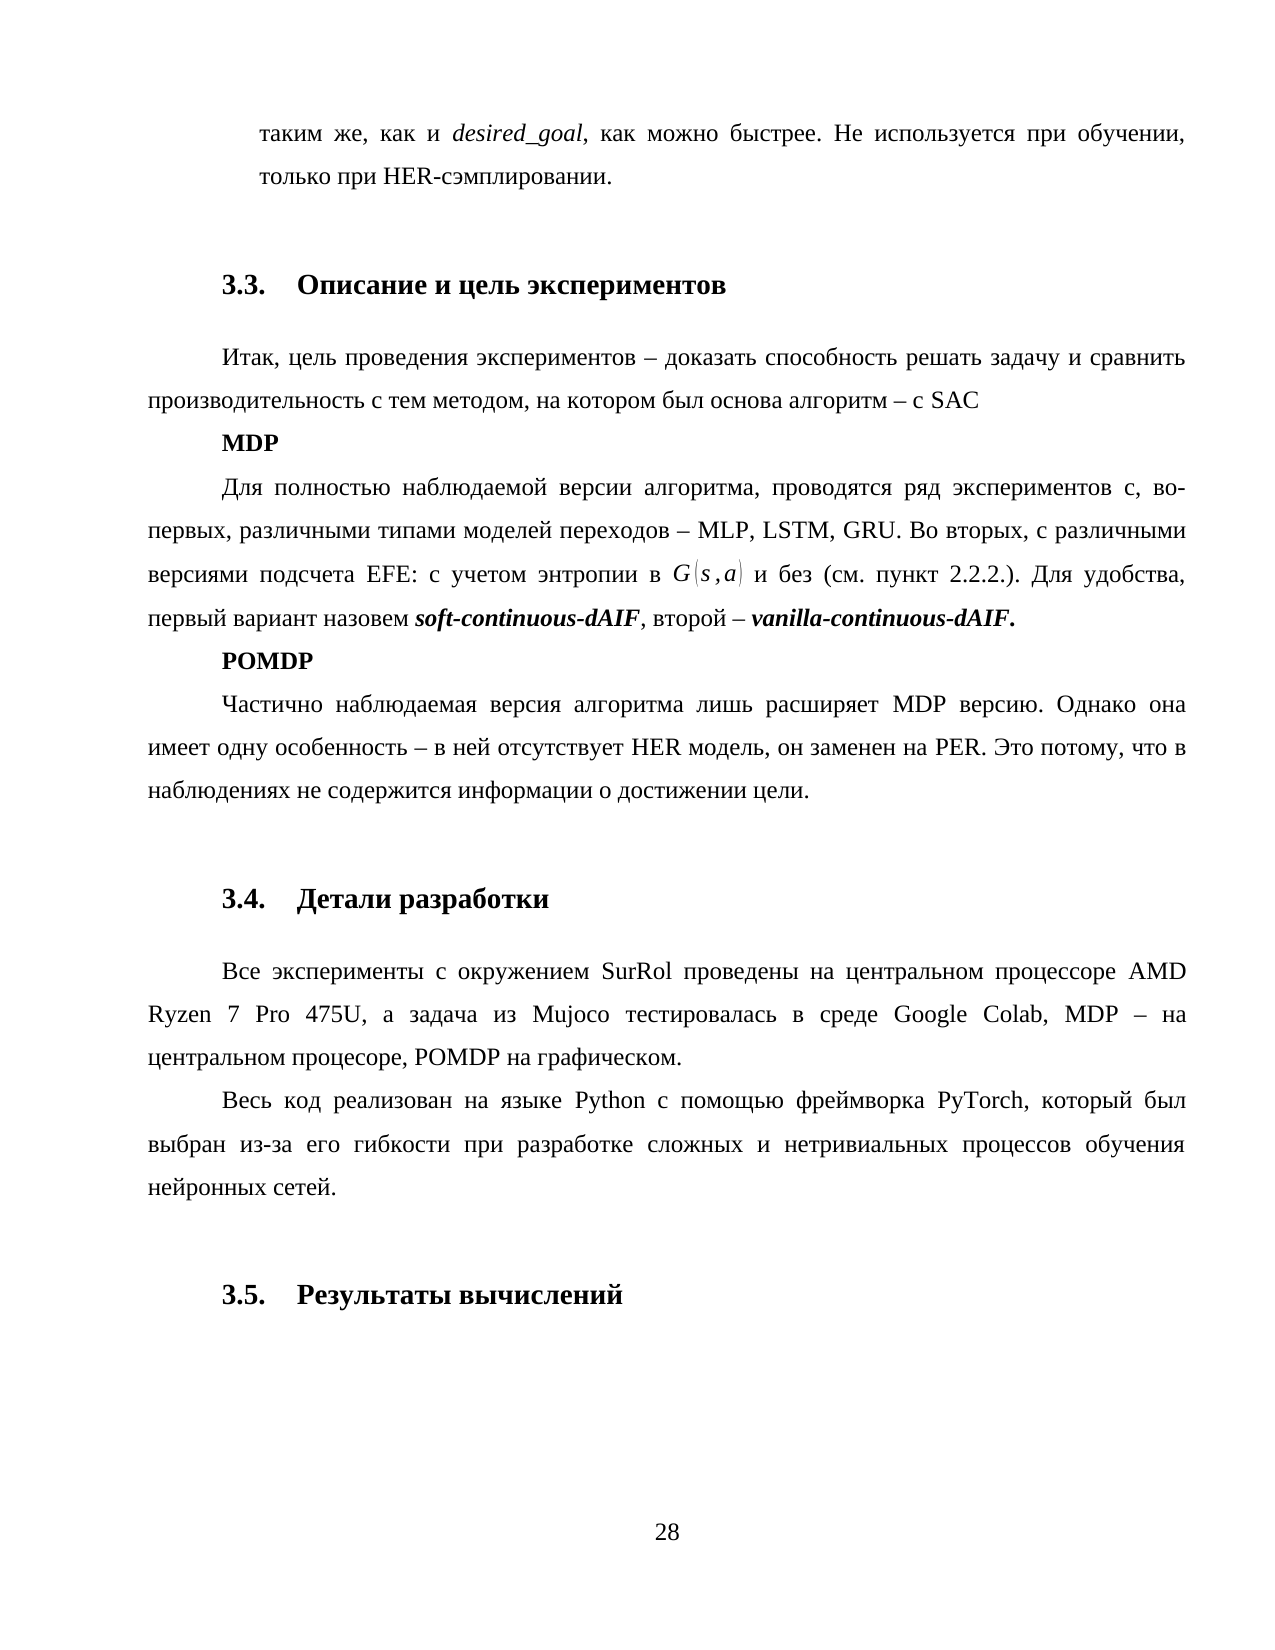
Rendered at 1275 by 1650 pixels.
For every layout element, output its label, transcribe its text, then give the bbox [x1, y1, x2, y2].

text MDP [148, 428, 1186, 457]
text POMDP [148, 646, 1186, 675]
list Результаты вычислений [222, 1277, 1186, 1311]
list Детали разработки [222, 881, 1186, 914]
text Для полностью наблюдаемой версии алгоритма, проводятся ряд экспериментов с, во-первых, различными типами моделей переходов – MLP, LSTM, GRU. Во вторых, с различными версиями подсчета EFE: с учетом энтропии в и без (см. пункт 2.2.2.). Для удобства, первый вариант назовем soft-continuous-dAIF, второй – vanilla-continuous-dAIF. [148, 472, 1186, 632]
text Весь код реализован на языке Python с помощью фреймворка PyTorch, который был выбран из-за его гибкости при разработке сложных и нетривиальных процессов обучения нейронных сетей. [148, 1086, 1186, 1201]
text Частично наблюдаемая версия алгоритма лишь расширяет MDP версию. Однако она имеет одну особенность – в ней отсутствует HER модель, он заменен на PER. Это потому, что в наблюдениях не содержится информации о достижении цели. [148, 689, 1186, 804]
text Все эксперименты с окружением SurRol проведены на центральном процессоре AMD Ryzen 7 Pro 475U, а задача из Mujoco тестировалась в среде Google Colab, MDP – на центральном процесоре, POMDP на графическом. [148, 956, 1186, 1071]
list Описание и цель экспериментов [222, 267, 1186, 300]
text Итак, цель проведения экспериментов – доказать способность решать задачу и сравнить производительность с тем методом, на котором был основа алгоритм – с SAC [148, 342, 1186, 414]
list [222, 118, 1186, 190]
